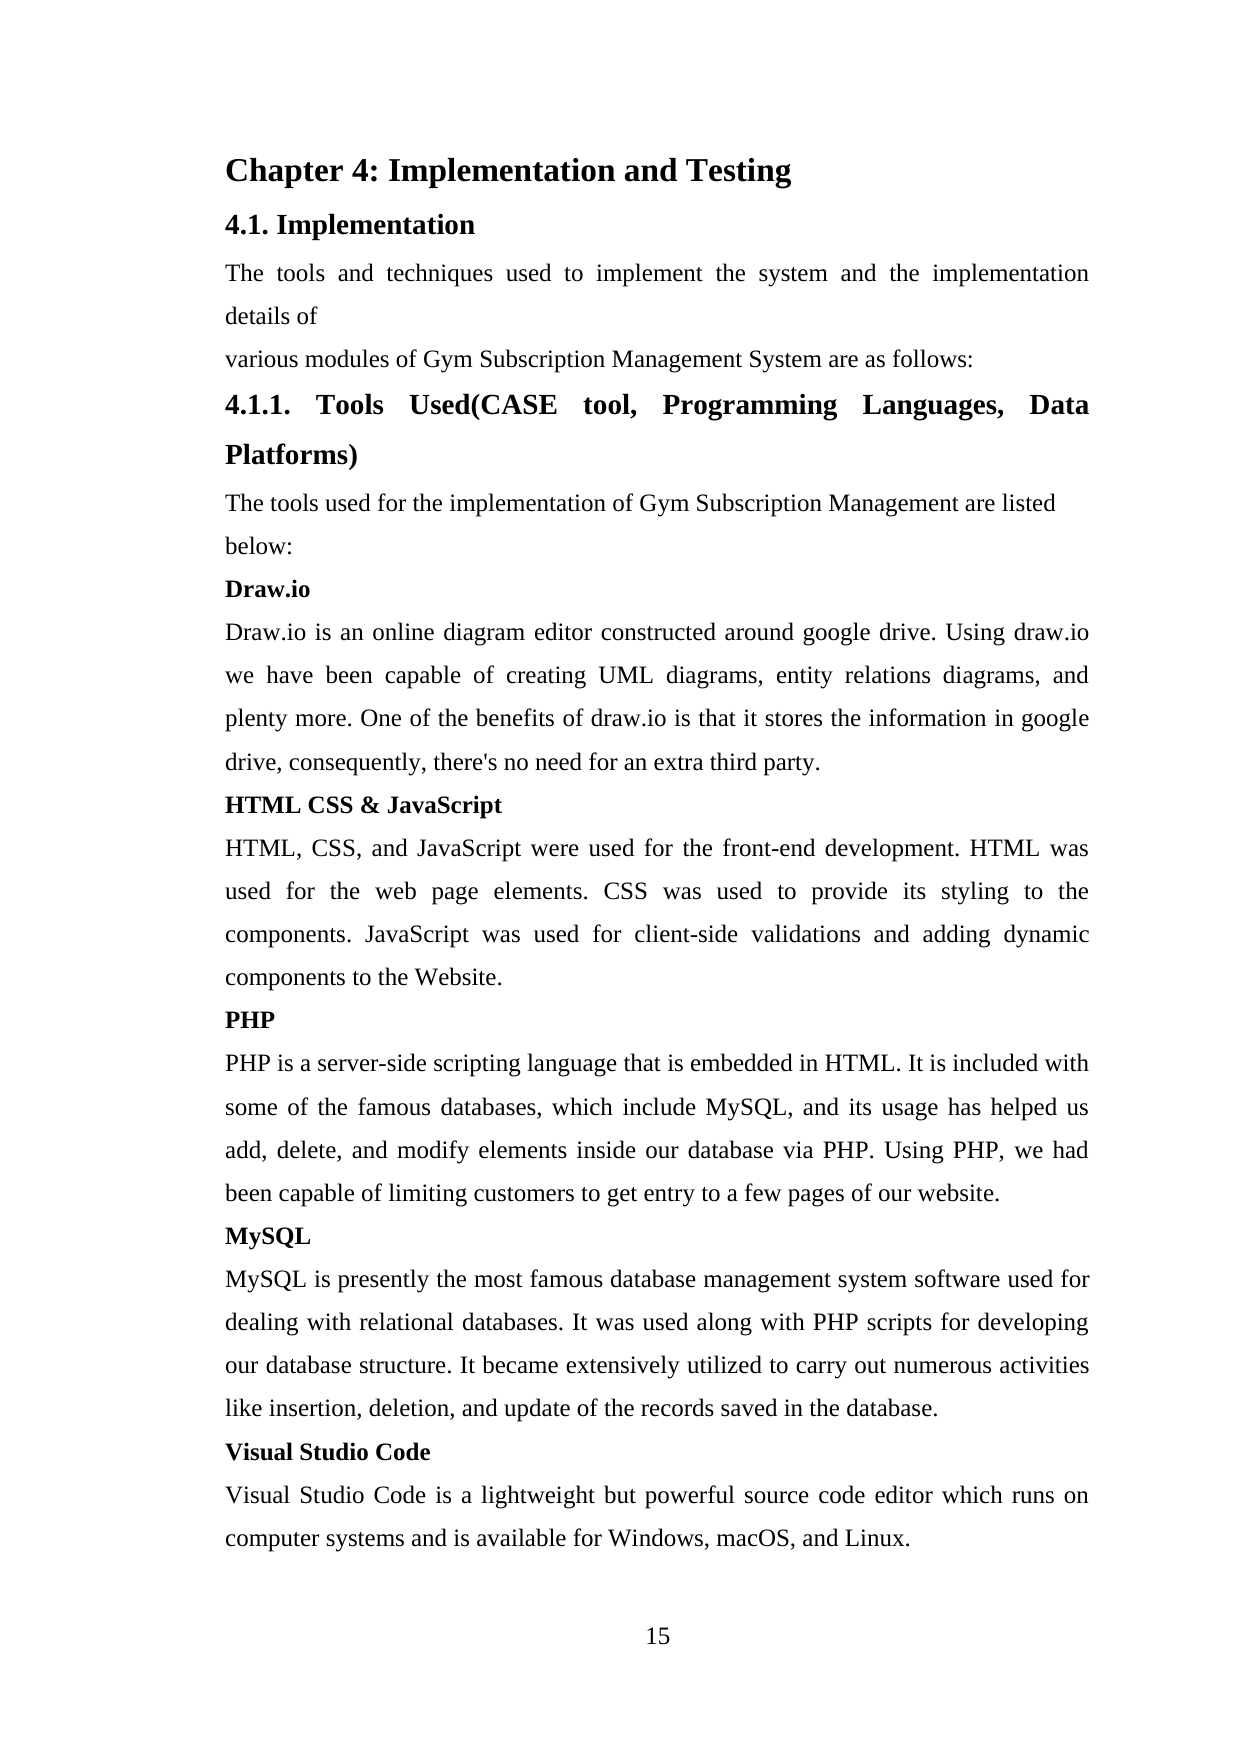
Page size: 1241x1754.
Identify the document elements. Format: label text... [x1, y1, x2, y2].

subtitle 4.1.1. Tools Used(CASE tool, Programming Languages, Data Platforms) [225, 387, 1090, 471]
text HTML CSS & JavaScript [225, 790, 1090, 818]
text Visual Studio Code [225, 1437, 1090, 1465]
text PHP is a server-side scripting language that is embedded in HTML. It is included with some of the famous databases, which include MySQL, and its usage has helped us add, delete, and modify elements inside our database via PHP. Using PHP, we had been capable of limiting customers to get entry to a few pages of our website. [225, 1048, 1090, 1207]
text Draw.io [225, 574, 1090, 603]
text MySQL is presently the most famous database management system software used for dealing with relational databases. It was used along with PHP scripts for developing our database structure. It became extensively utilized to carry out numerous activities like insertion, deletion, and update of the records saved in the database. [225, 1264, 1090, 1422]
text The tools used for the implementation of Gym Subscription Management are listed below: [225, 488, 1090, 560]
text HTML, CSS, and JavaScript were used for the front-end development. HTML was used for the web page elements. CSS was used to provide its styling to the components. JavaScript was used for client-side validations and adding dynamic components to the Website. [225, 833, 1090, 991]
subtitle Chapter 4: Implementation and Testing [225, 150, 1090, 188]
text Draw.io is an online diagram editor constructed around google drive. Using draw.io we have been capable of creating UML diagrams, entity relations diagrams, and plenty more. One of the benefits of draw.io is that it stores the information in google drive, consequently, there's no need for an extra third party. [225, 617, 1090, 775]
text The tools and techniques used to implement the system and the implementation details of [225, 258, 1090, 330]
text MySQL [225, 1221, 1090, 1250]
text Visual Studio Code is a lightweight but powerful source code editor which runs on computer systems and is available for Windows, macOS, and Linux. [225, 1480, 1090, 1552]
subtitle 4.1. Implementation [225, 207, 1090, 241]
text PHP [225, 1005, 1090, 1034]
text various modules of Gym Subscription Management System are as follows: [225, 344, 1090, 373]
